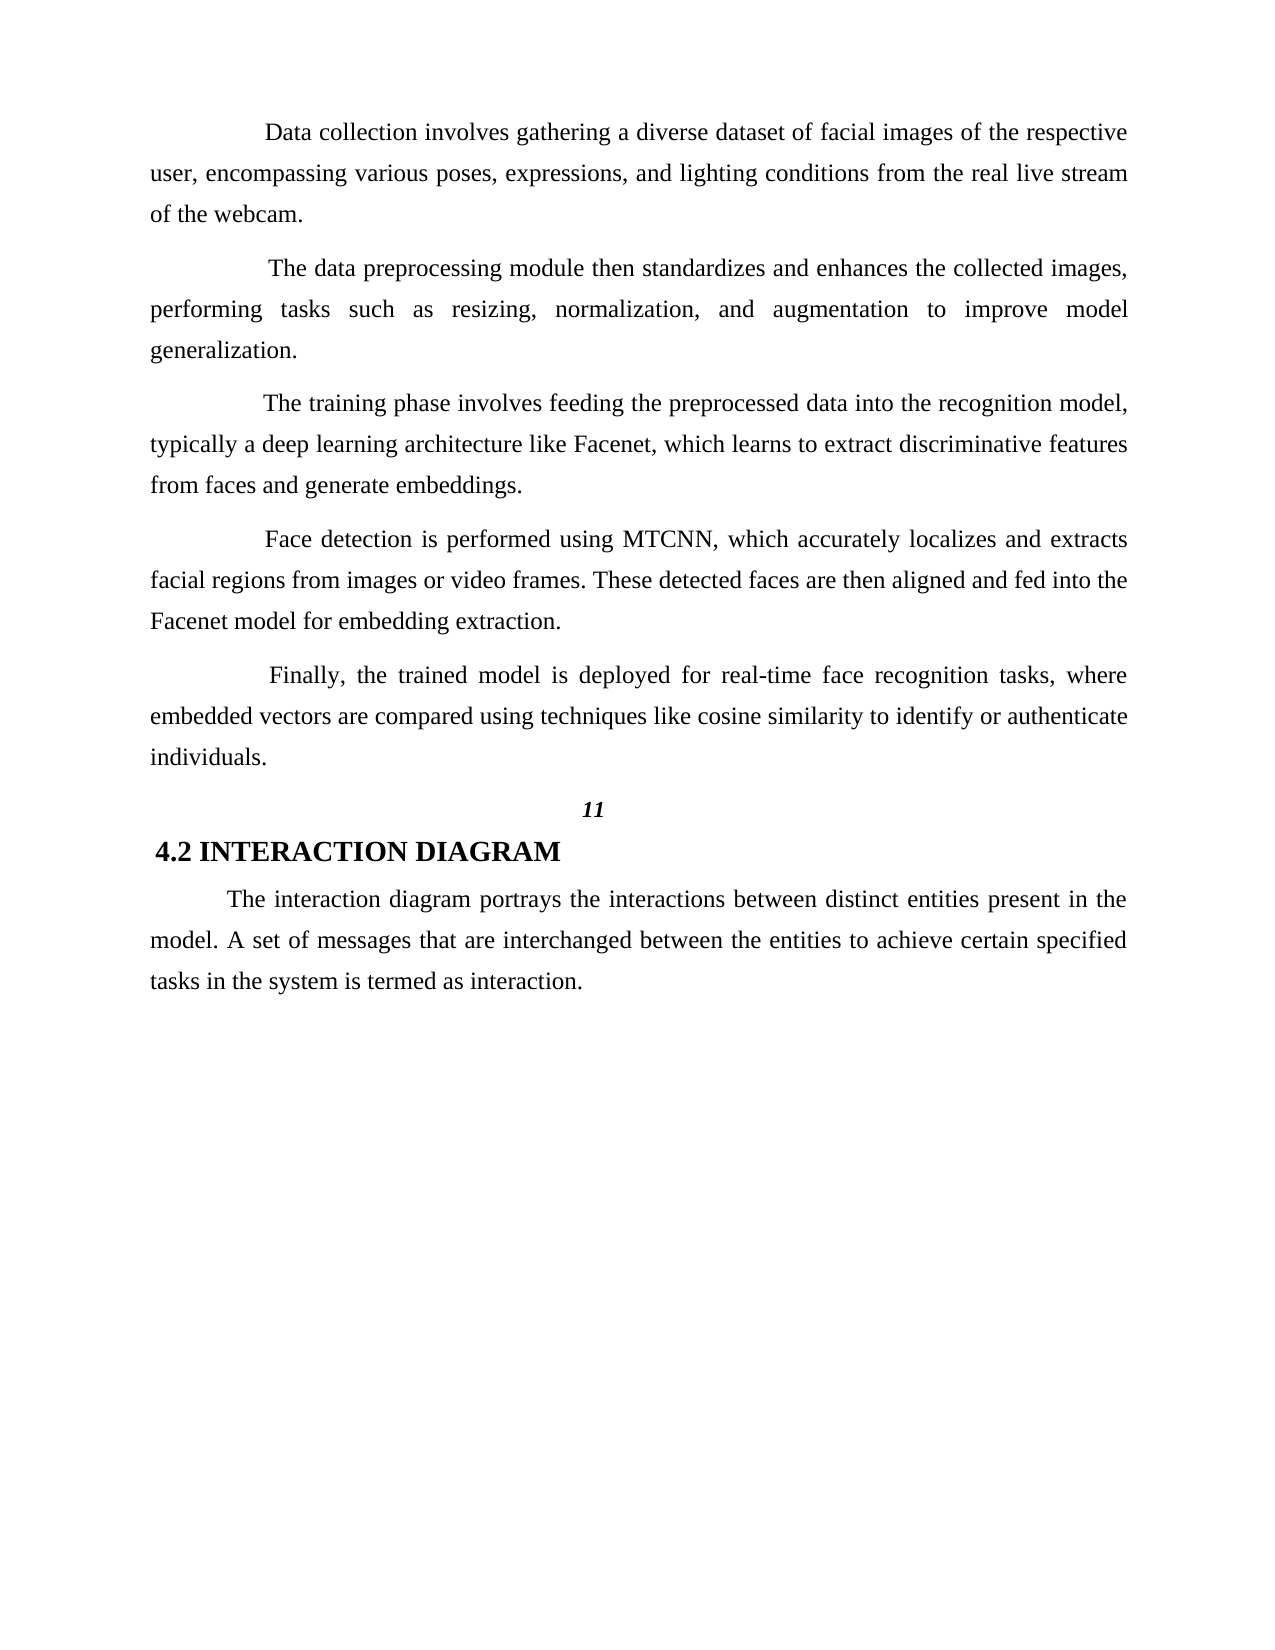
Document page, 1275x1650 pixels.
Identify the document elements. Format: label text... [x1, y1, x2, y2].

text 11 [150, 796, 1129, 822]
text Finally, the trained model is deployed for real-time face recognition tasks, where embedded vectors are compared using techniques like cosine similarity to identify or authenticate individuals. [150, 660, 1129, 771]
text The data preprocessing module then standardizes and enhances the collected images, performing tasks such as resizing, normalization, and augmentation to improve model generalization. [150, 253, 1129, 364]
text 4.2 INTERACTION DIAGRAM [29, 834, 1247, 868]
text The interaction diagram portrays the interactions between distinct entities present in the model. A set of messages that are interchanged between the entities to achieve certain specified tasks in the system is termed as interaction. [150, 884, 1128, 995]
text Face detection is performed using MTCNN, which accurately localizes and extracts facial regions from images or video frames. These detected faces are then aligned and fed into the Facenet model for embedding extraction. [150, 524, 1129, 635]
text Data collection involves gathering a diverse dataset of facial images of the respective user, encompassing various poses, expressions, and lighting conditions from the real live stream of the webcam. [150, 117, 1129, 228]
text The training phase involves feeding the preprocessed data into the recognition model, typically a deep learning architecture like Facenet, which learns to extract discriminative features from faces and generate embeddings. [150, 388, 1129, 499]
